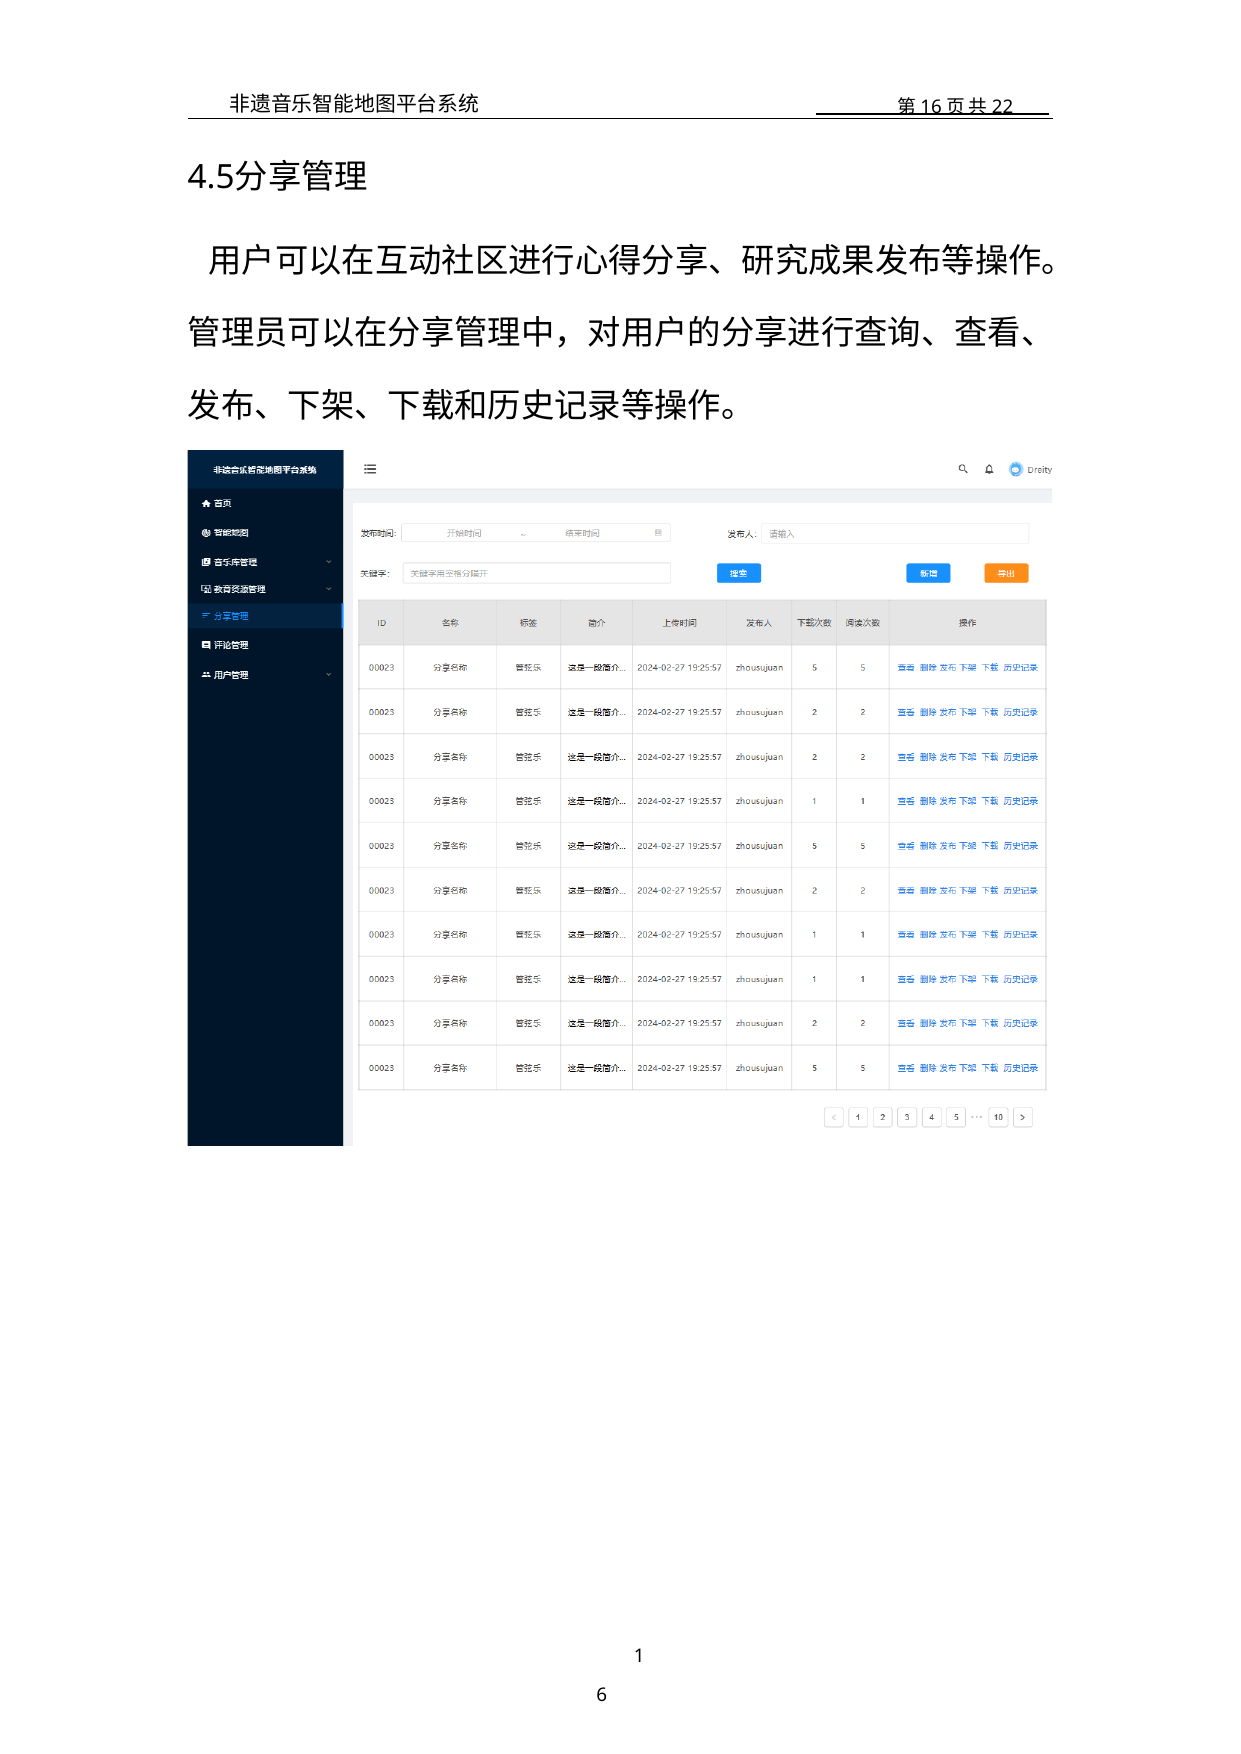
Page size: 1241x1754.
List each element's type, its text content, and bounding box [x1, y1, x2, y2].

picture [187, 450, 1053, 1146]
text 用户可以在互动社区进行心得分享、研究成果发布等操作。管理员可以在分享管理中，对用户的分享进行查询、查看、发布、下架、下载和历史记录等操作。 [187, 234, 1053, 427]
subtitle 分享管理 [187, 150, 1053, 198]
